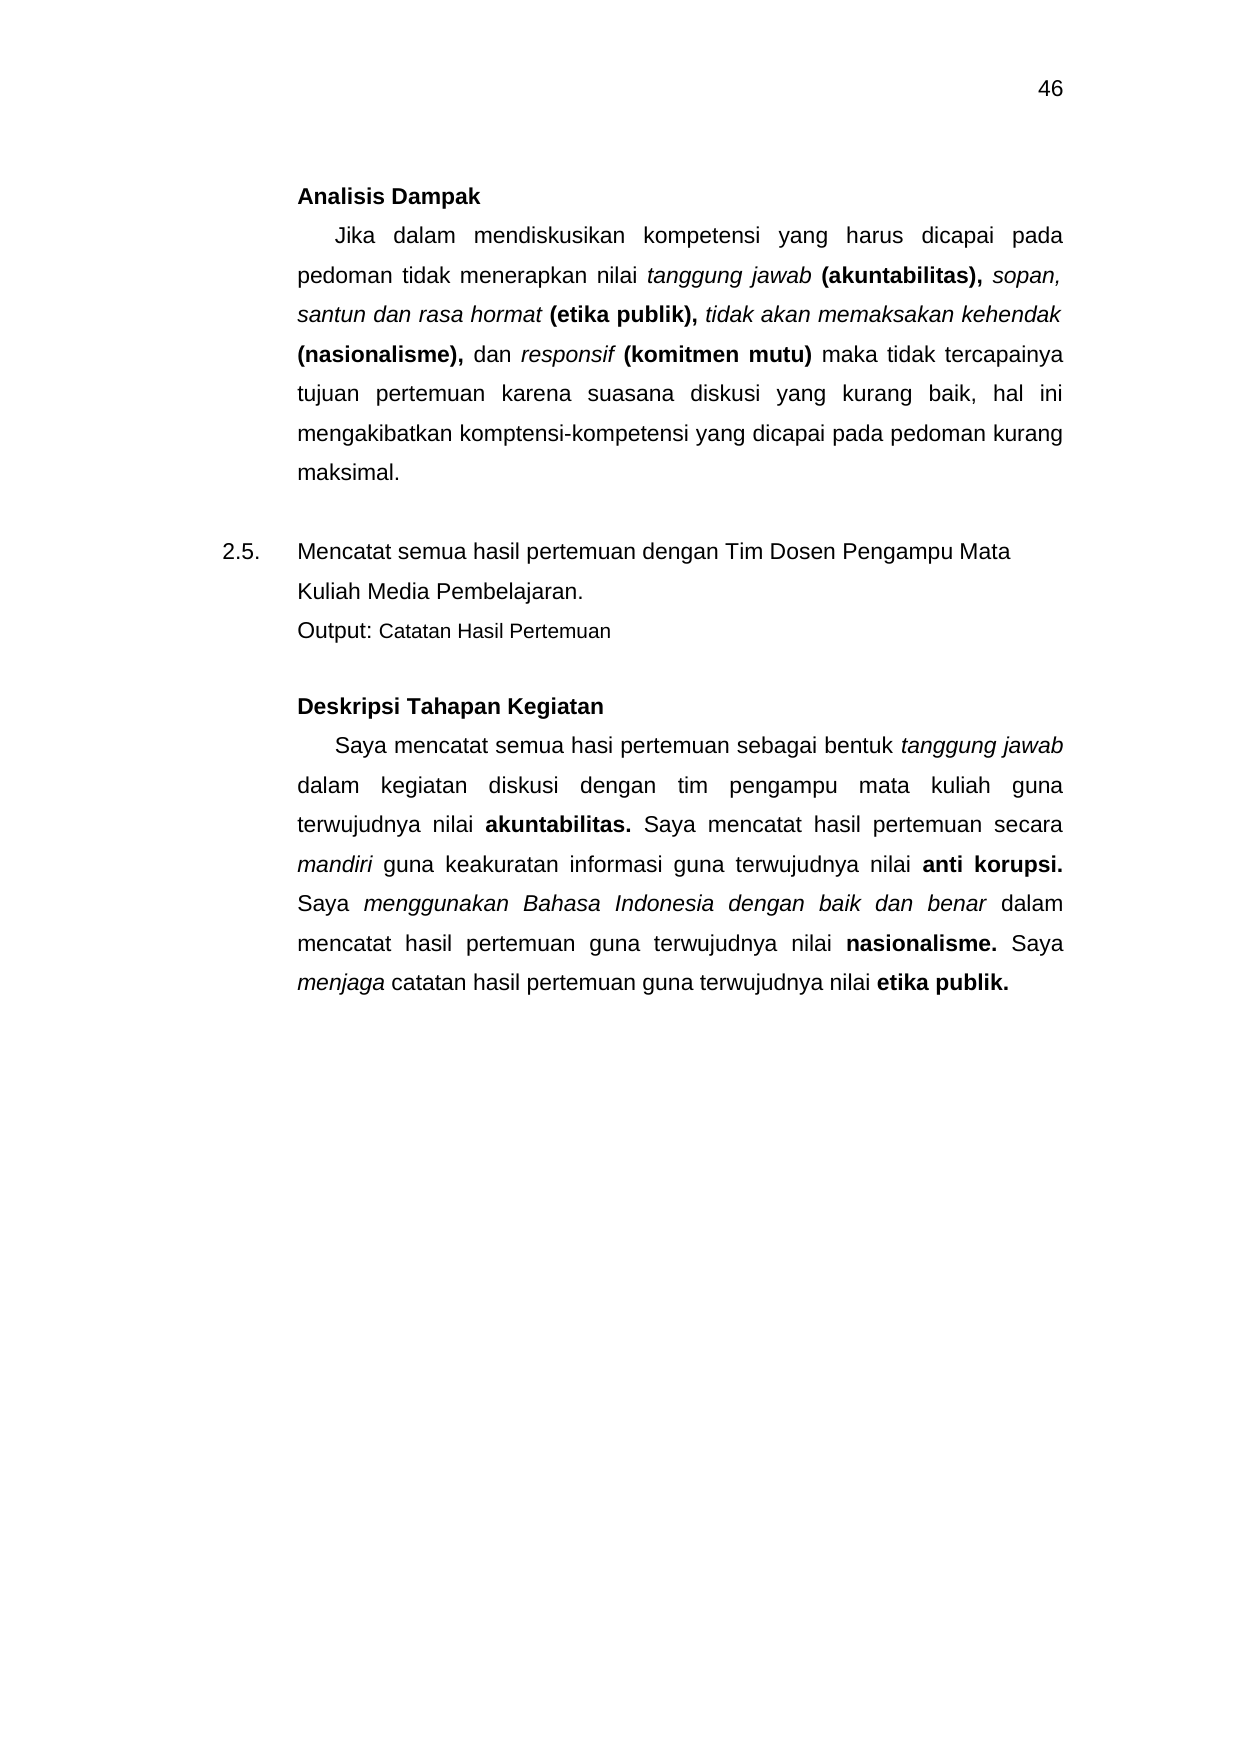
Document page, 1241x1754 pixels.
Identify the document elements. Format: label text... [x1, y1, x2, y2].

list Mencatat semua hasil pertemuan dengan Tim Dosen Pengampu Mata [222, 538, 1063, 564]
list Output: Catatan Hasil Pertemuan [259, 617, 1063, 643]
list Kuliah Media Pembelajaran. [259, 578, 1063, 604]
list Analisis Dampak [259, 183, 1063, 209]
list Deskripsi Tahapan Kegiatan [297, 693, 1063, 719]
list Jika dalam mendiskusikan kompetensi yang harus dicapai pada pedoman tidak menerapkan nilai tanggung jawab (akuntabilitas), sopan, santun dan rasa hormat (etika publik), tidak akan memaksakan kehendak (nasionalisme), dan responsif (komitmen mutu) maka tidak tercapainya tujuan pertemuan karena suasana diskusi yang kurang baik, hal ini mengakibatkan komptensi-kompetensi yang dicapai pada pedoman kurang maksimal. [297, 222, 1063, 486]
list Saya mencatat semua hasi pertemuan sebagai bentuk tanggung jawab dalam kegiatan diskusi dengan tim pengampu mata kuliah guna terwujudnya nilai akuntabilitas. Saya mencatat hasil pertemuan secara mandiri guna keakuratan informasi guna terwujudnya nilai anti korupsi. Saya menggunakan Bahasa Indonesia dengan baik dan benar dalam mencatat hasil pertemuan guna terwujudnya nilai nasionalisme. Saya menjaga catatan hasil pertemuan guna terwujudnya nilai etika publik. [297, 732, 1063, 995]
